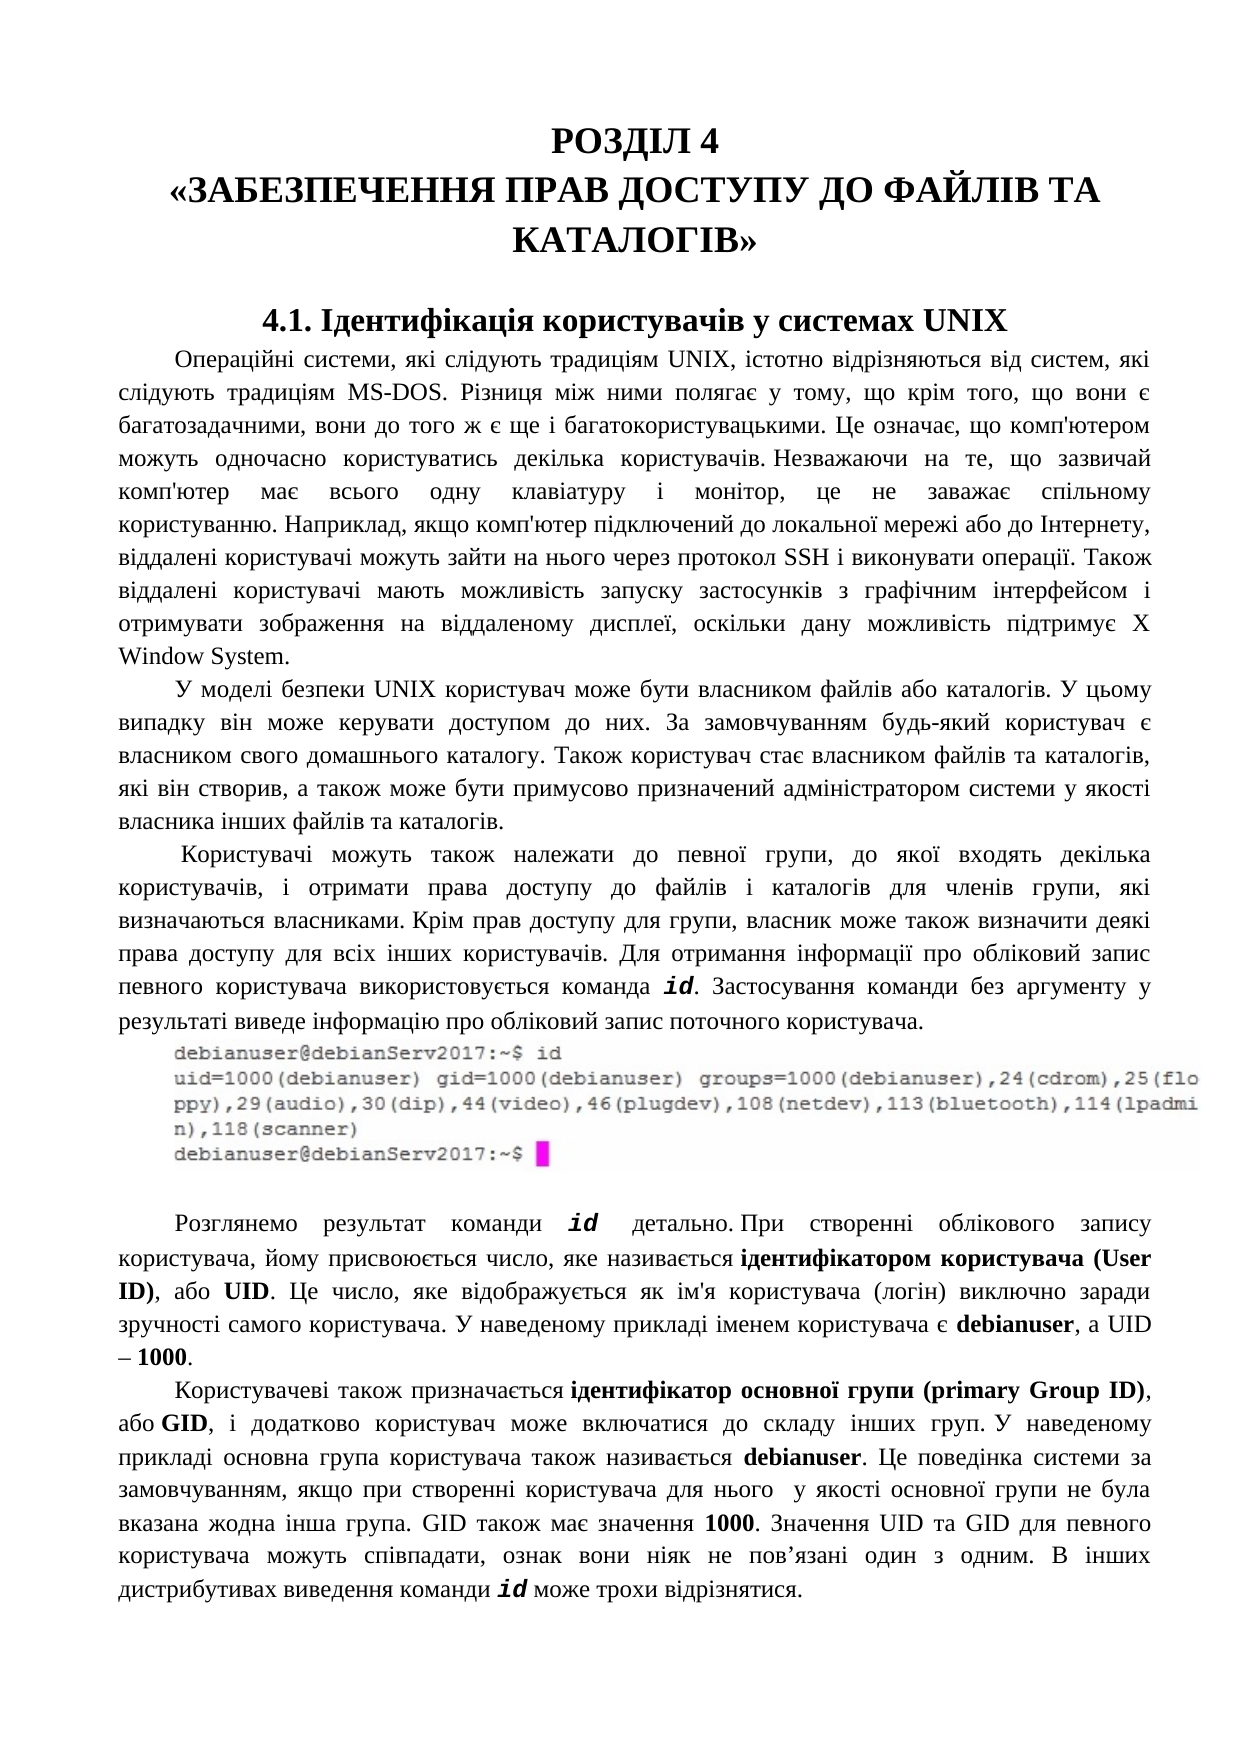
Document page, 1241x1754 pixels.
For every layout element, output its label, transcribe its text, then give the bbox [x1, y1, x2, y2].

text У моделі безпеки UNIX користувач може бути власником файлів або каталогів. У цьому випадку він може керувати доступом до них. За замовчуванням будь-який користувач є власником свого домашнього каталогу. Також користувач стає власником файлів та каталогів, які він створив, а також може бути примусово призначений адміністратором системи у якості власника інших файлів та каталогів. [118, 674, 1152, 835]
text Операційні системи, які слідують традиціям UNIX, істотно відрізняються від систем, які слідують традиціям MS-DOS. Різниця між ними полягає у тому, що крім того, що вони є багатозадачними, вони до того ж є ще і багатокористувацькими. Це означає, що комп'ютером можуть одночасно користуватись декілька користувачів. Незважаючи на те, що зазвичай комп'ютер має всього одну клавіатуру і монітор, це не заважає спільному користуванню. Наприклад, якщо комп'ютер підключений до локальної мережі або до Інтернету, віддалені користувачі можуть зайти на нього через протокол SSH і виконувати операції. Також віддалені користувачі мають можливість запуску застосунків з графічним інтерфейсом і отримувати зображення на віддаленому дисплеї, оскільки дану можливість підтримує X Window System. [118, 344, 1152, 670]
subtitle 4.1. Ідентифікація користувачів у системах UNIX [118, 300, 1152, 338]
picture [174, 1039, 1201, 1173]
text Розглянемо результат команди id детально. При створенні облікового запису користувача, йому присвоюється число, яке називається ідентифікатором користувача (User ID), або UID. Це число, яке відображується як ім'я користувача (логін) виключно заради зручності самого користувача. У наведеному прикладі іменем користувача є debianuser, а UID – 1000. [118, 1208, 1152, 1371]
subtitle «ЗАБЕЗПЕЧЕННЯ ПРАВ ДОСТУПУ ДО ФАЙЛІВ ТА КАТАЛОГІВ» [118, 168, 1152, 260]
text Користувачі можуть також належати до певної групи, до якої входять декілька користувачів, і отримати права доступу до файлів і каталогів для членів групи, які визначаються власниками. Крім прав доступу для групи, власник може також визначити деякі права доступу для всіх інших користувачів. Для отримання інформації про обліковий запис певного користувача використовується команда id. Застосування команди без аргументу у результаті виведе інформацію про обліковий запис поточного користувача. [118, 839, 1152, 1035]
subtitle РОЗДІЛ 4 [118, 118, 1152, 161]
text Користувачеві також призначається ідентифікатор основної групи (primary Group ID), або GID, і додатково користувач може включатися до складу інших груп. У наведеному прикладі основна група користувача також називається debianuser. Це поведінка системи за замовчуванням, якщо при створенні користувача для нього у якості основної групи не була вказана жодна інша група. GID також має значення 1000. Значення UID та GID для певного користувача можуть співпадати, ознак вони ніяк не пов’язані один з одним. В інших дистрибутивах виведення команди id може трохи відрізнятися. [118, 1376, 1152, 1604]
